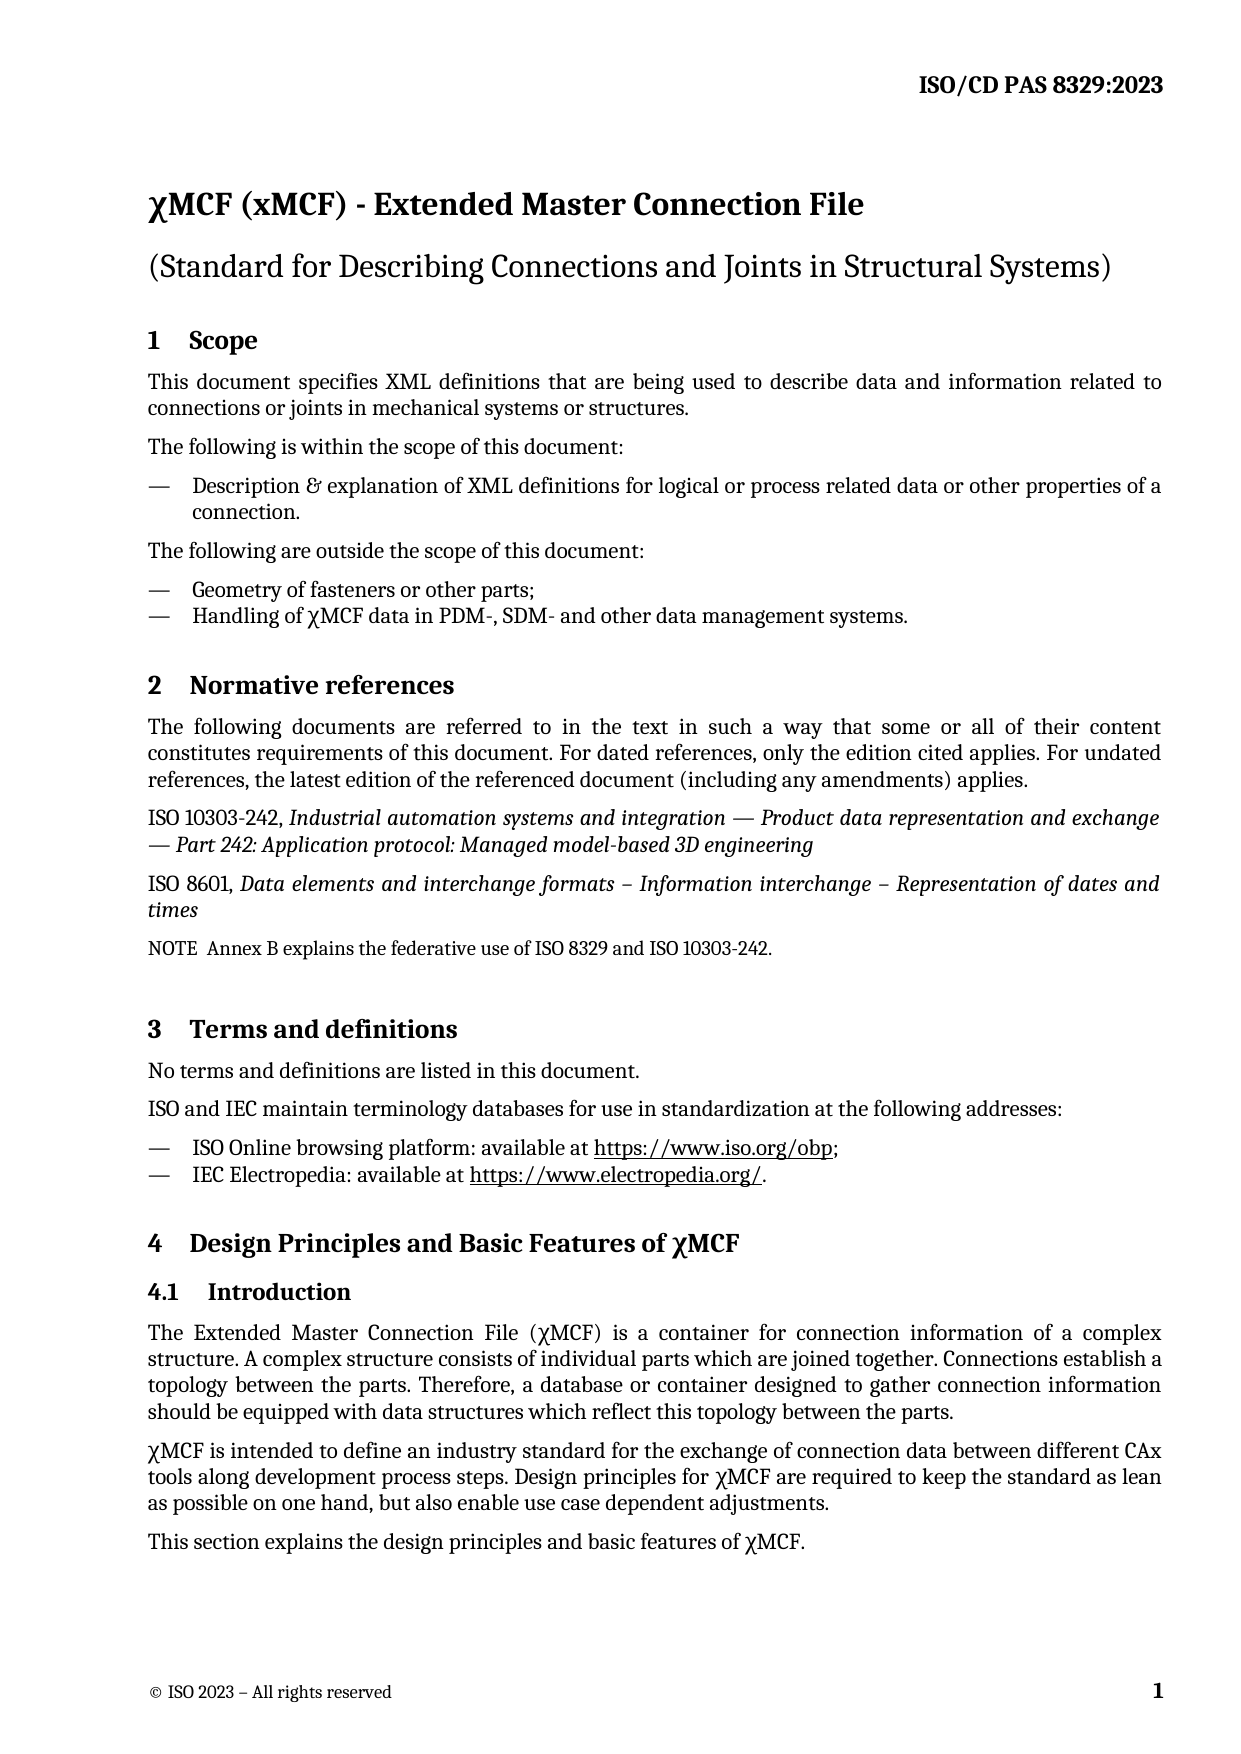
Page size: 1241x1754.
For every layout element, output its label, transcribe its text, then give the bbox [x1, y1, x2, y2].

subtitle Terms and definitions [148, 1014, 1163, 1045]
list Description & explanation of XML definitions for logical or process related data or other properties of a connection. [148, 473, 1163, 525]
text ISO 10303-242, Industrial automation systems and integration — Product data representation and exchange — Part 242: Application protocol: Managed model-based 3D engineering [148, 805, 1163, 858]
text No terms and definitions are listed in this document. [148, 1057, 1163, 1084]
text This document specifies XML definitions that are being used to describe data and information related to connections or joints in mechanical systems or structures. [148, 368, 1163, 421]
subtitle Design Principles and Basic Features of χMCF [148, 1228, 1163, 1259]
text The following are outside the scope of this document: [148, 538, 1163, 564]
text This section explains the design principles and basic features of χMCF. [148, 1529, 1163, 1555]
title (Standard for Describing Connections and Joints in Structural Systems) [148, 248, 1163, 284]
subtitle Introduction [148, 1278, 1163, 1307]
text χMCF is intended to define an industry standard for the exchange of connection data between different CAx tools along development process steps. Design principles for χMCF are required to keep the standard as lean as possible on one hand, but also enable use case dependent adjustments. [148, 1437, 1163, 1517]
list Geometry of fasteners or other parts; [148, 577, 1163, 603]
text The following is within the scope of this document: [148, 434, 1163, 460]
list IEC Electropedia: available at https://www.electropedia.org/. [148, 1161, 1163, 1188]
list ISO Online browsing platform: available at https://www.iso.org/obp; [148, 1135, 1163, 1161]
text ISO and IEC maintain terminology databases for use in standardization at the following addresses: [148, 1096, 1163, 1123]
text The following documents are referred to in the text in such a way that some or all of their content constitutes requirements of this document. For dated references, only the edition cited applies. For undated references, the latest edition of the referenced document (including any amendments) applies. [148, 714, 1163, 793]
list Handling of χMCF data in PDM-, SDM- and other data management systems. [148, 603, 1163, 629]
subtitle Scope [148, 325, 1163, 356]
title χMCF (xMCF) - Extended Master Connection File [148, 186, 1163, 223]
subtitle Normative references [148, 670, 1163, 701]
text The Extended Master Connection File (χMCF) is a container for connection information of a complex structure. A complex structure consists of individual parts which are joined together. Connections establish a topology between the parts. Therefore, a database or container designed to gather connection information should be equipped with data structures which reflect this topology between the parts. [148, 1319, 1163, 1425]
text NOTE Annex B explains the federative use of ISO 8329 and ISO 10303-242. [148, 936, 1163, 961]
text ISO 8601, Data elements and interchange formats – Information interchange – Representation of dates and times [148, 870, 1163, 923]
